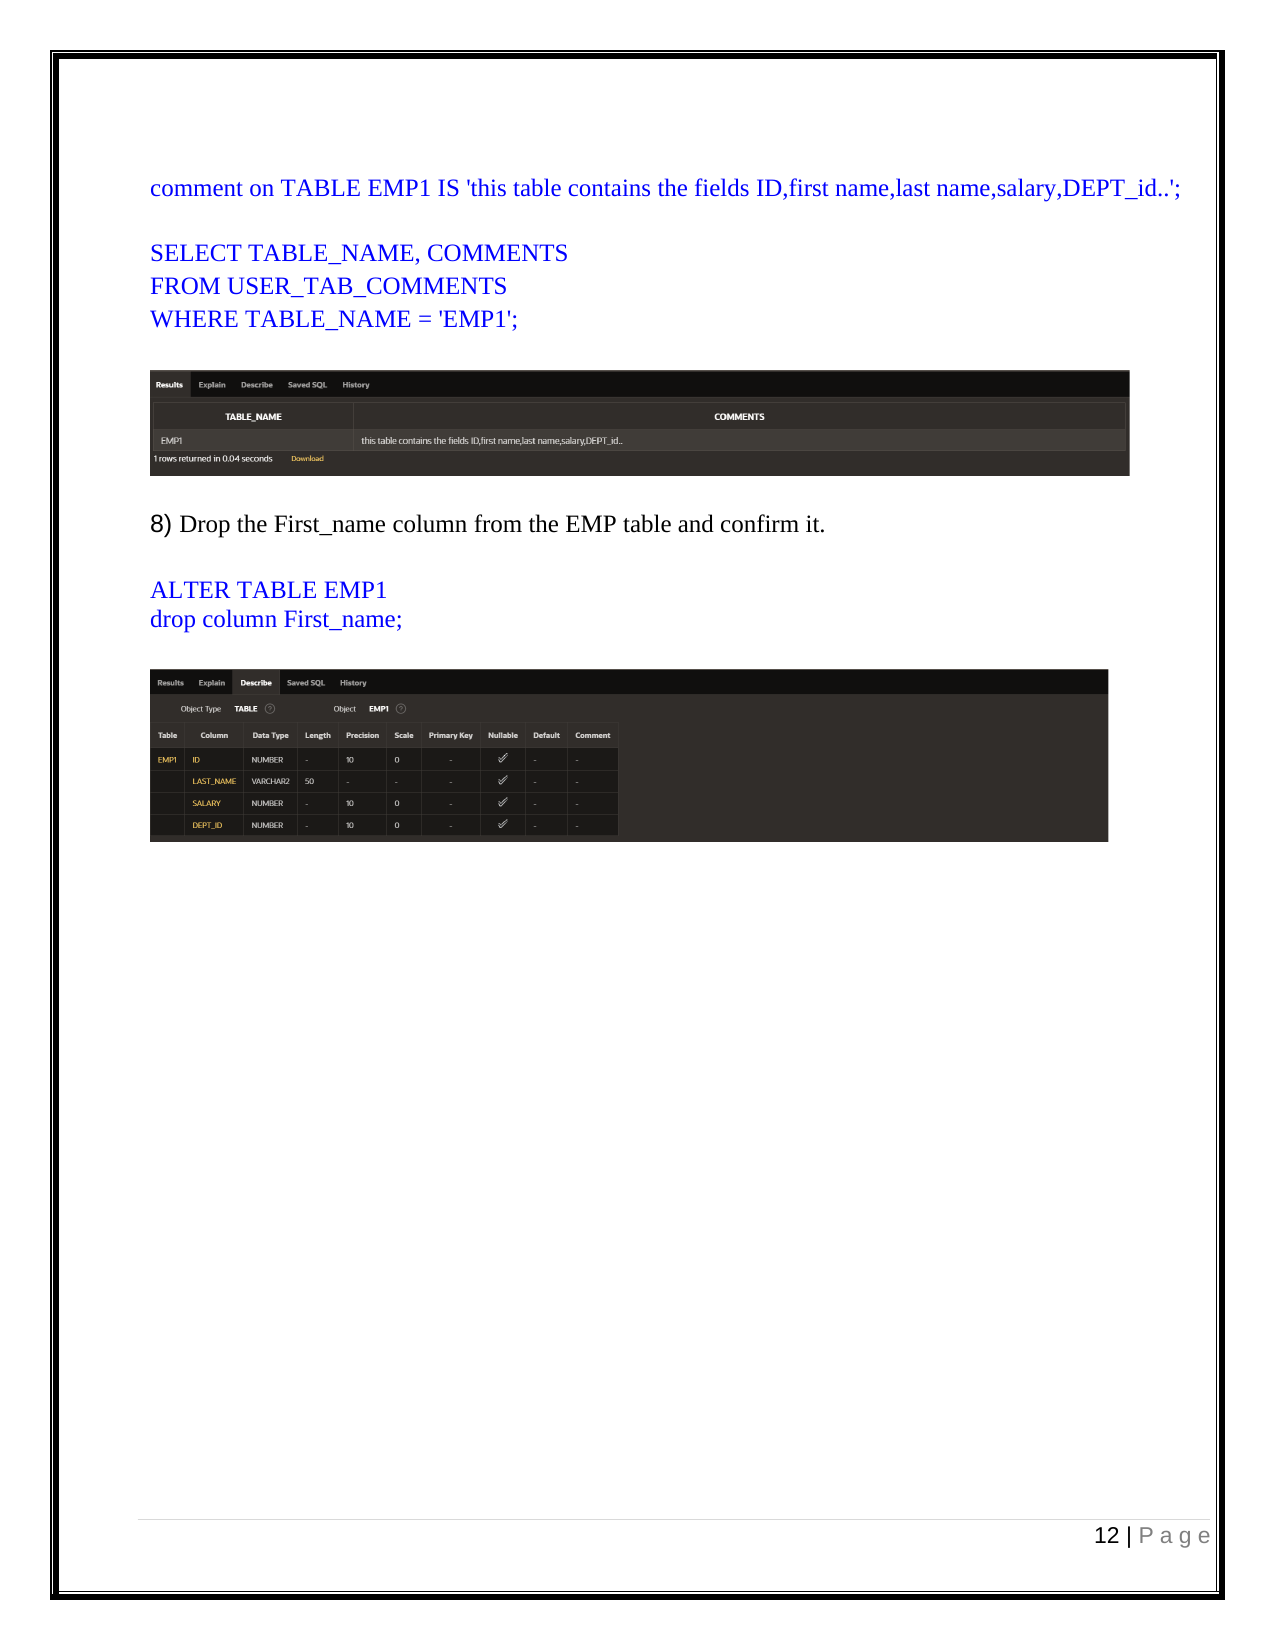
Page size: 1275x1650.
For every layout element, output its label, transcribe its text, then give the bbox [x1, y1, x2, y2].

text SELECT TABLE_NAME, COMMENTS FROM USER_TAB_COMMENTS WHERE TABLE_NAME = 'EMP1'; [150, 238, 581, 333]
list Drop the First_name column from the EMP table and confirm it. [150, 509, 1210, 538]
picture [150, 669, 1109, 842]
picture [150, 370, 1130, 476]
text ALTER TABLE EMP1 [150, 575, 1210, 604]
text comment on TABLE EMP1 IS 'this table contains the fields ID,first name,last name,salary,DEPT_id..'; [150, 173, 1210, 202]
text drop column First_name; [150, 604, 1210, 632]
